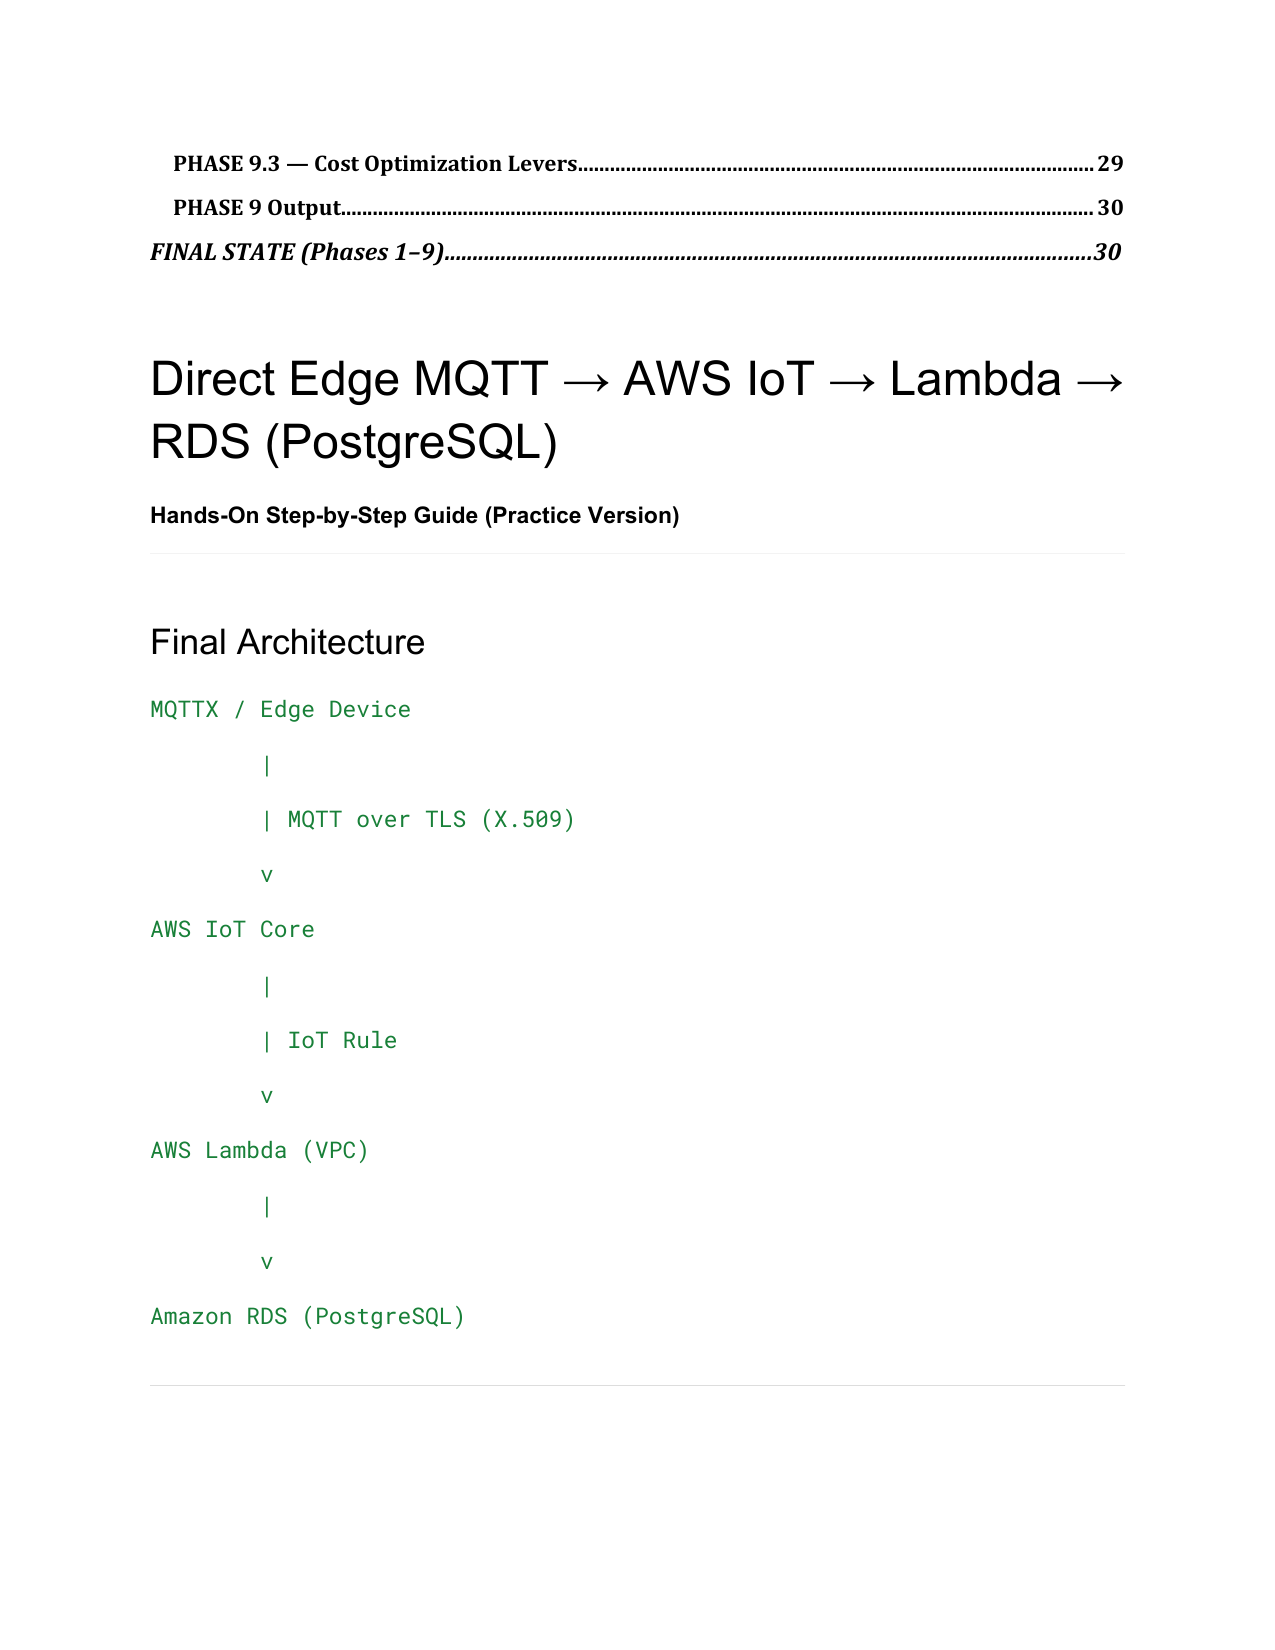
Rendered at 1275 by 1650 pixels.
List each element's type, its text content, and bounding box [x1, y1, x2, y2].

subtitle Direct Edge MQTT → AWS IoT → Lambda → RDS (PostgreSQL) [150, 351, 1125, 469]
text | [150, 748, 1125, 778]
text | [150, 1190, 1125, 1220]
subtitle Final Architecture [150, 621, 1125, 662]
text | [150, 969, 1125, 999]
text AWS IoT Core [150, 914, 1125, 944]
text Hands-On Step-by-Step Guide (Practice Version) [150, 502, 1125, 528]
text v [150, 1245, 1125, 1275]
text AWS Lambda (VPC) [150, 1135, 1125, 1165]
text v [150, 859, 1125, 889]
text MQTTX / Edge Device [150, 693, 1125, 723]
text | IoT Rule [150, 1024, 1125, 1054]
text Amazon RDS (PostgreSQL) [150, 1300, 1125, 1331]
text | MQTT over TLS (X.509) [150, 803, 1125, 834]
text v [150, 1079, 1125, 1110]
